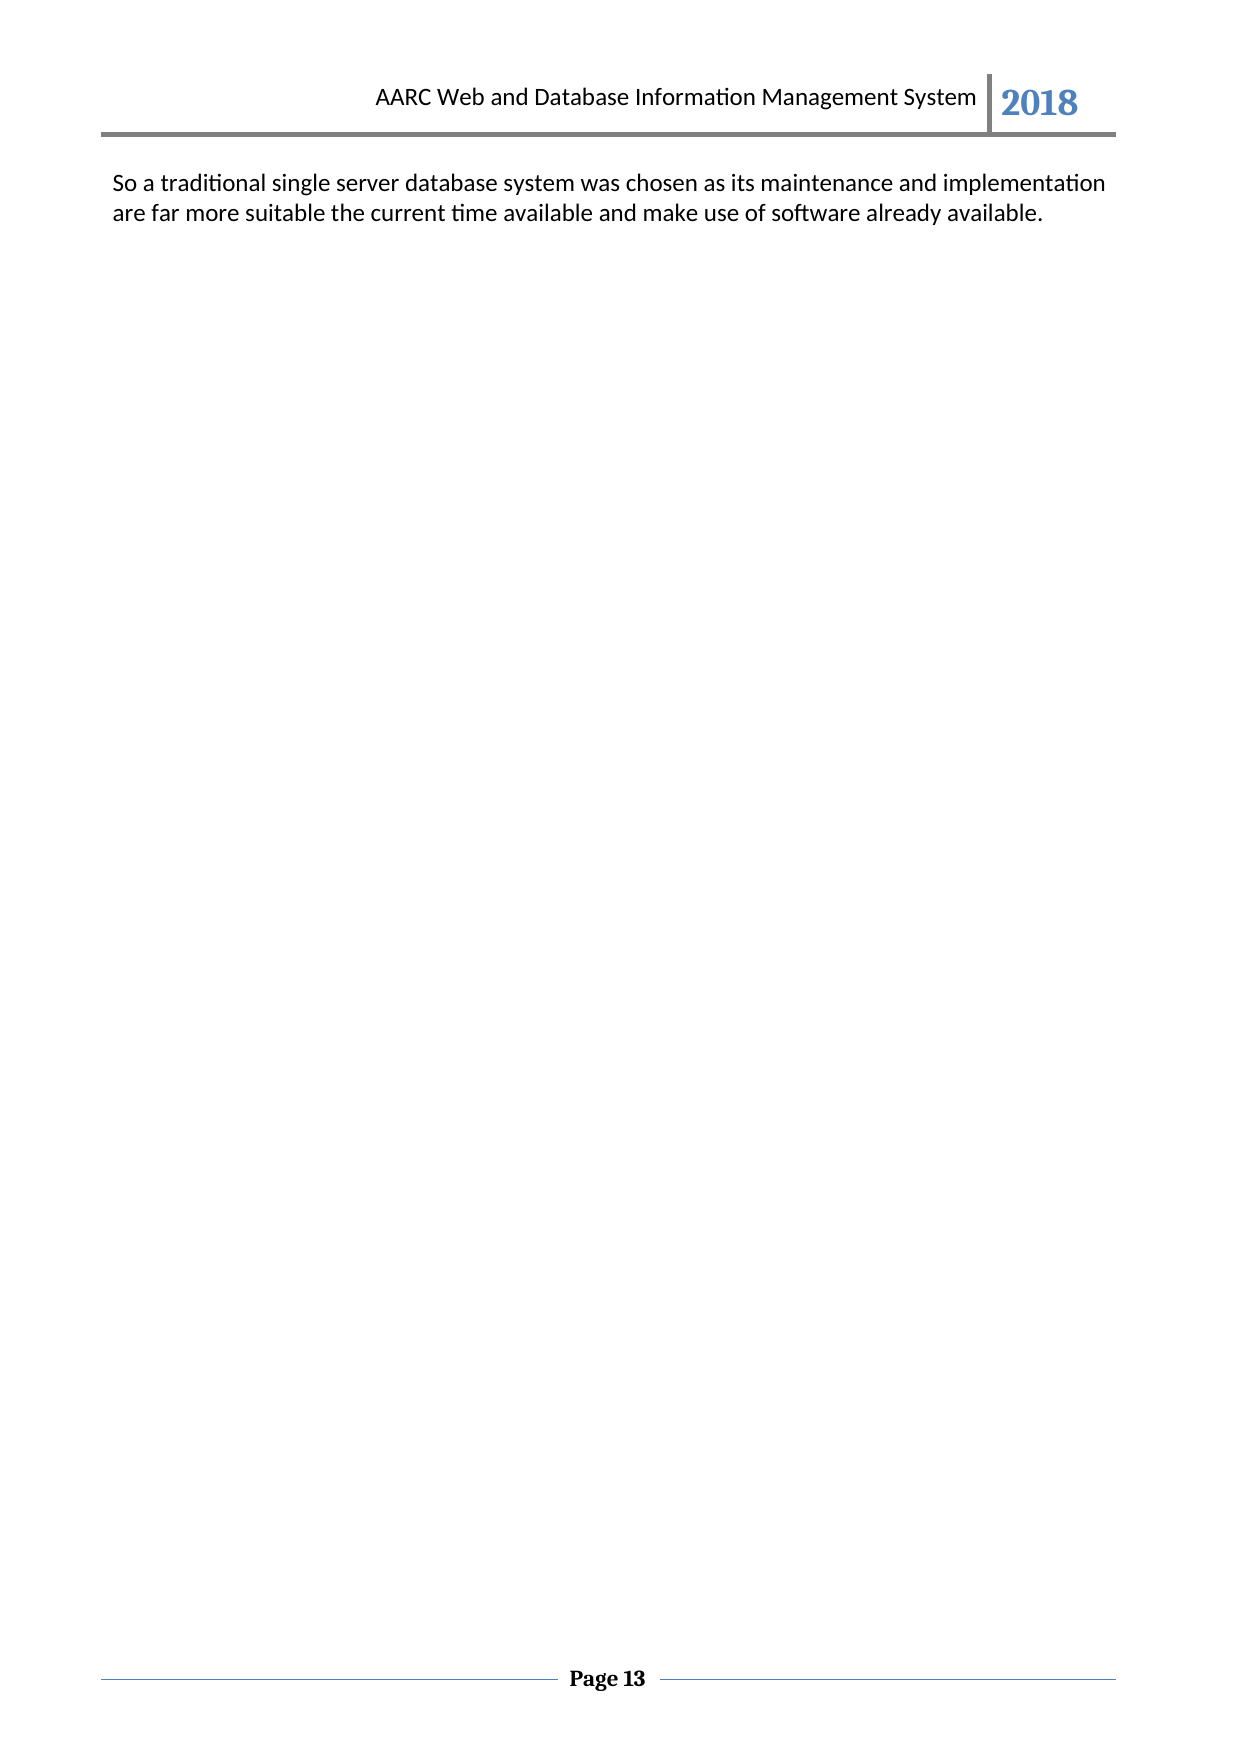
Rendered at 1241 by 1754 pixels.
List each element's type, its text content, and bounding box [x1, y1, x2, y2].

text So a traditional single server database system was chosen as its maintenance and implementation are far more suitable the current time available and make use of software already available. [112, 167, 1128, 228]
